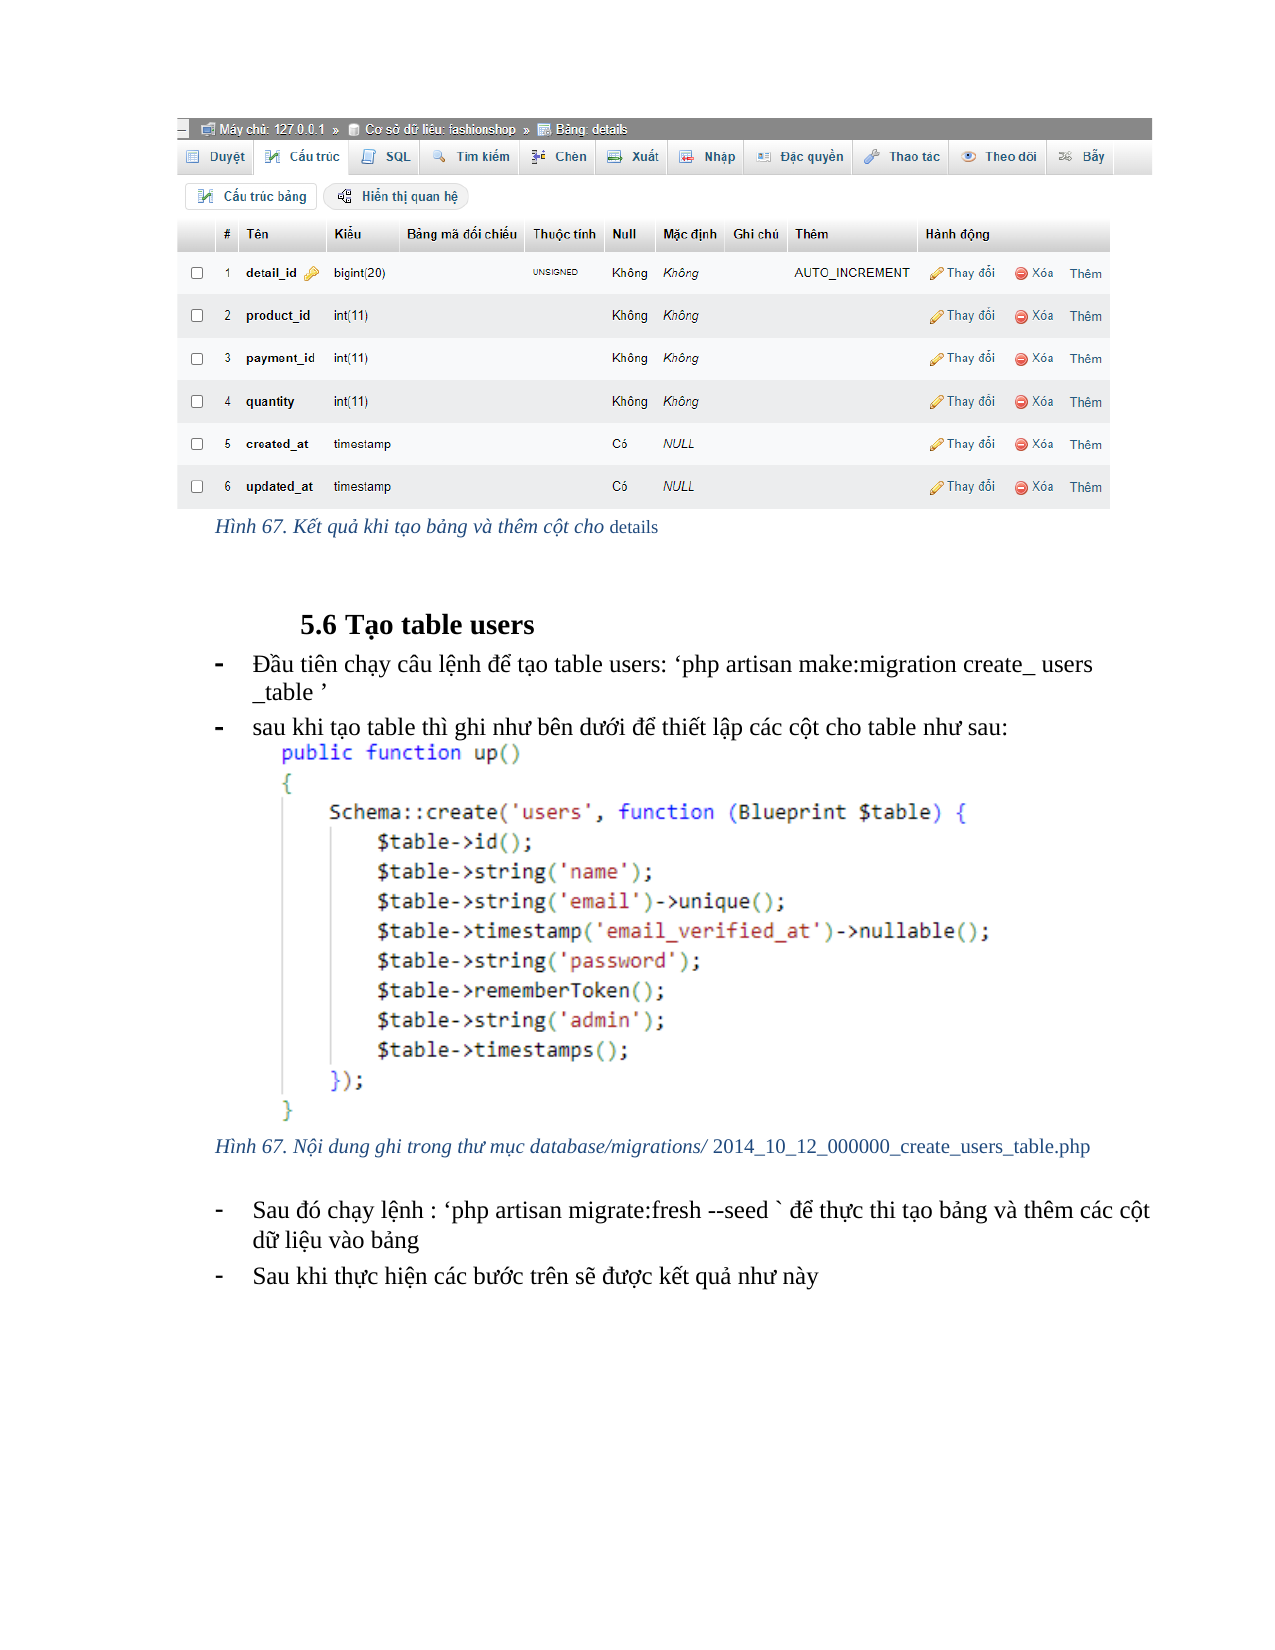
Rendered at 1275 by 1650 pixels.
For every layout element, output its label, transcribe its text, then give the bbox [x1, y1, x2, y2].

list Sau đó chạy lệnh : ‘php artisan migrate:fresh --seed ` để thực thi tạo bảng và thêm các cột dữ liệu vào bảng [215, 1194, 1157, 1254]
picture [252, 741, 1015, 1129]
list Sau khi thực hiện các bước trên sẽ được kết quả như này [215, 1260, 1157, 1289]
subtitle Tạo table users [300, 607, 1157, 641]
list Đầu tiên chạy câu lệnh để tạo table users: ‘php artisan make:migration create_ users _table ’ [215, 649, 1157, 706]
text Hình 67. Kết quả khi tạo bảng và thêm cột cho details [177, 514, 1157, 538]
text Hình 67. Nội dung ghi trong thư mục database/migrations/ 2014_10_12_000000_create_users_table.php [177, 1134, 1157, 1158]
list sau khi tạo table thì ghi như bên dưới để thiết lập các cột cho table như sau: [215, 712, 1157, 741]
picture [177, 118, 1153, 515]
